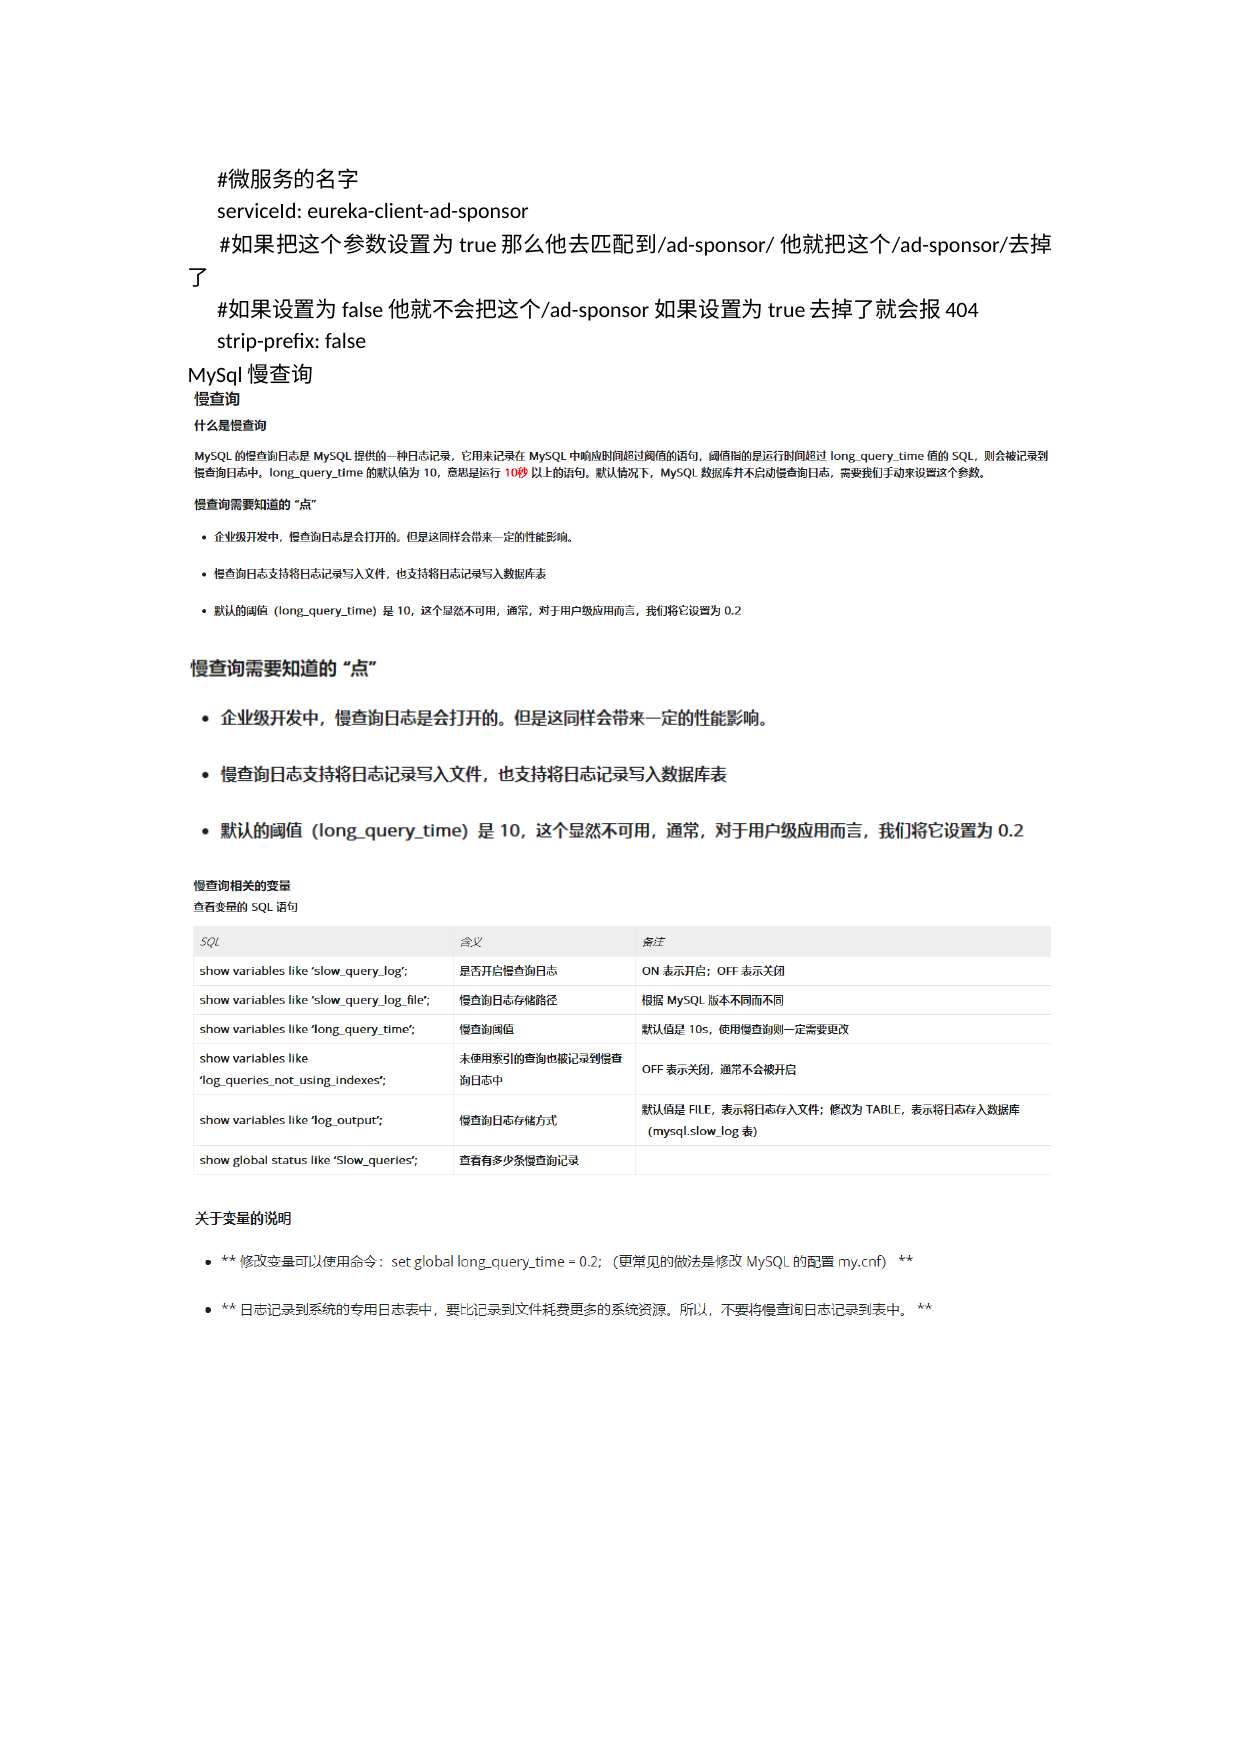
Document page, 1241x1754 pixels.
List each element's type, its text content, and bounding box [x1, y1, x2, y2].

picture [187, 649, 1053, 859]
text serviceId: eureka-client-ad-sponsor [187, 194, 1053, 227]
text #如果设置为false 他就不会把这个/ad-sponsor 如果设置为true去掉了就会报404 [187, 292, 1053, 324]
text MySql慢查询 [187, 357, 1053, 389]
picture [187, 1202, 1053, 1333]
text #如果把这个参数设置为true那么他去匹配到/ad-sponsor/ 他就把这个/ad-sponsor/去掉了 [187, 227, 1053, 292]
picture [187, 877, 1051, 1183]
text #微服务的名字 [187, 162, 1053, 194]
text strip-prefix: false [187, 324, 1053, 357]
picture [187, 389, 1052, 631]
